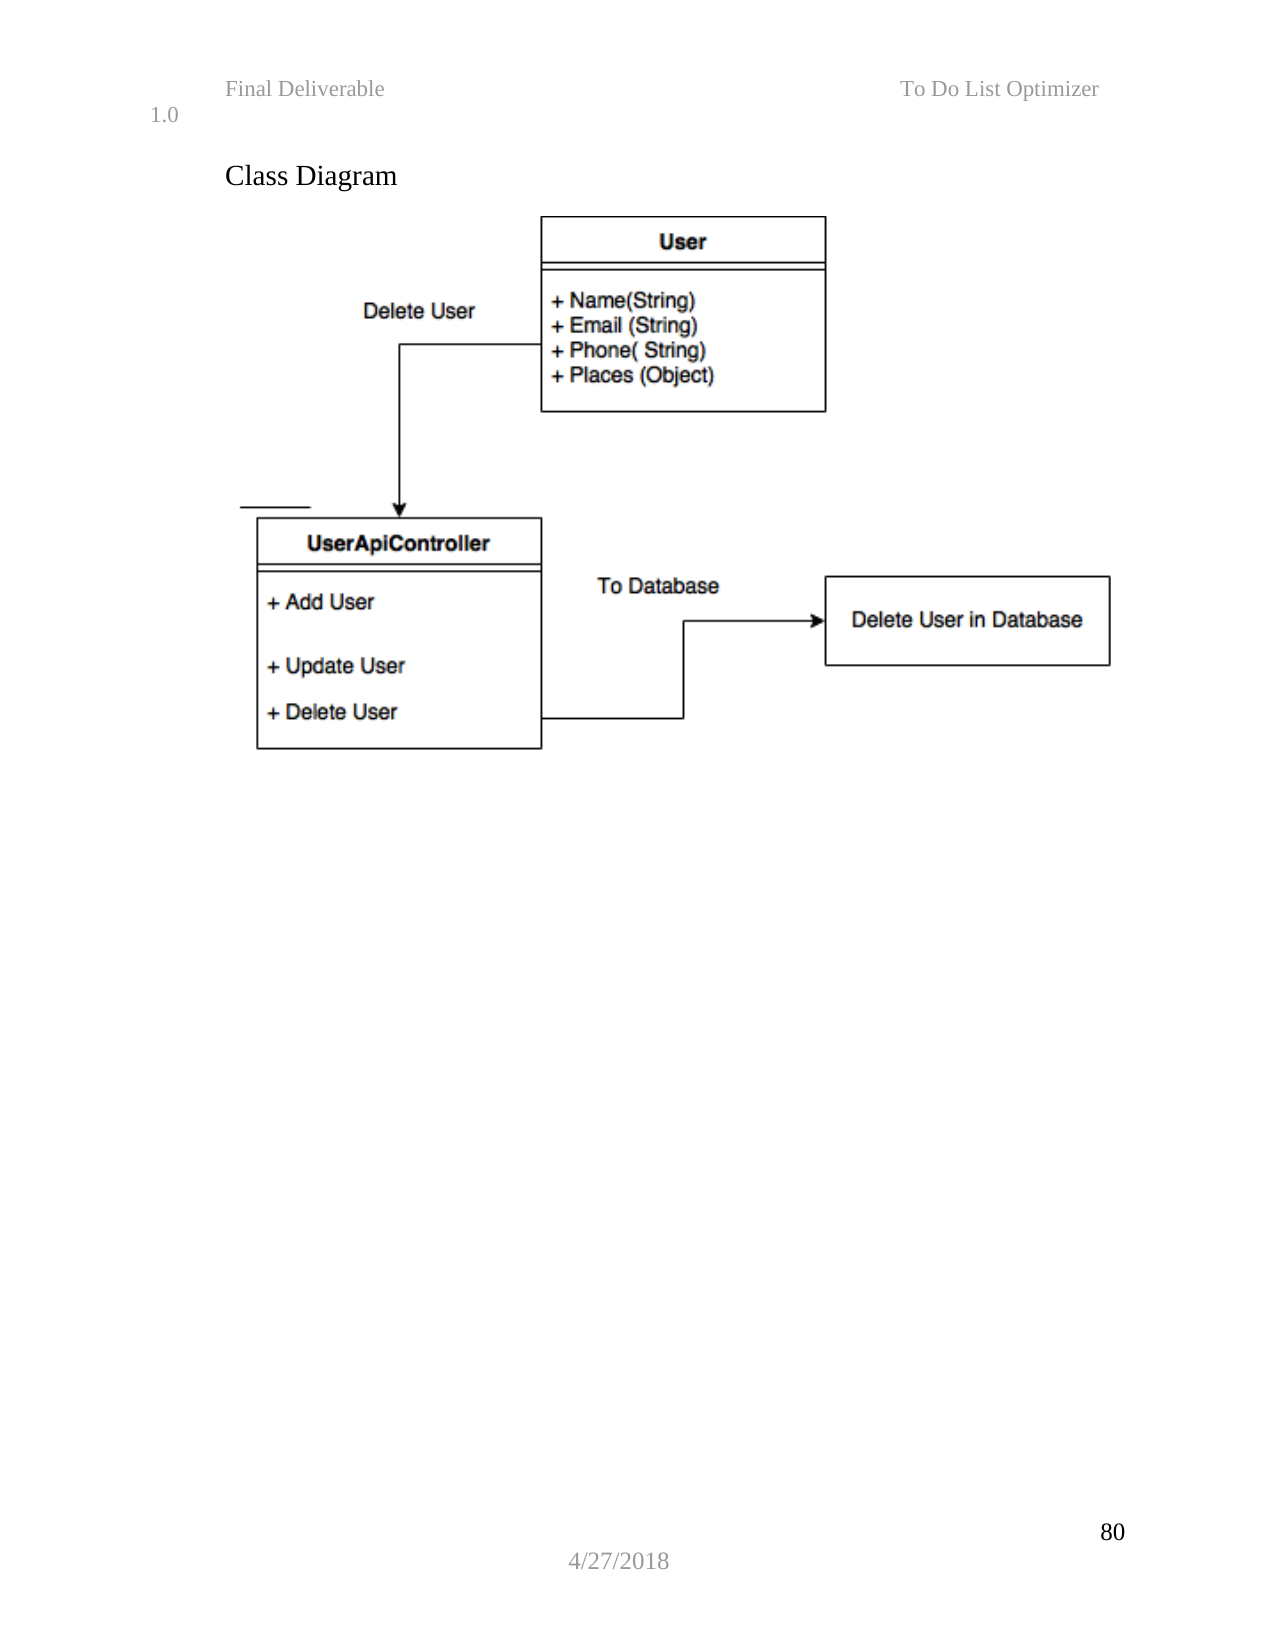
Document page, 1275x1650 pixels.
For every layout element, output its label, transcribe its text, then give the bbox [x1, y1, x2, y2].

picture [239, 216, 1111, 757]
title Class Diagram [150, 158, 1125, 192]
